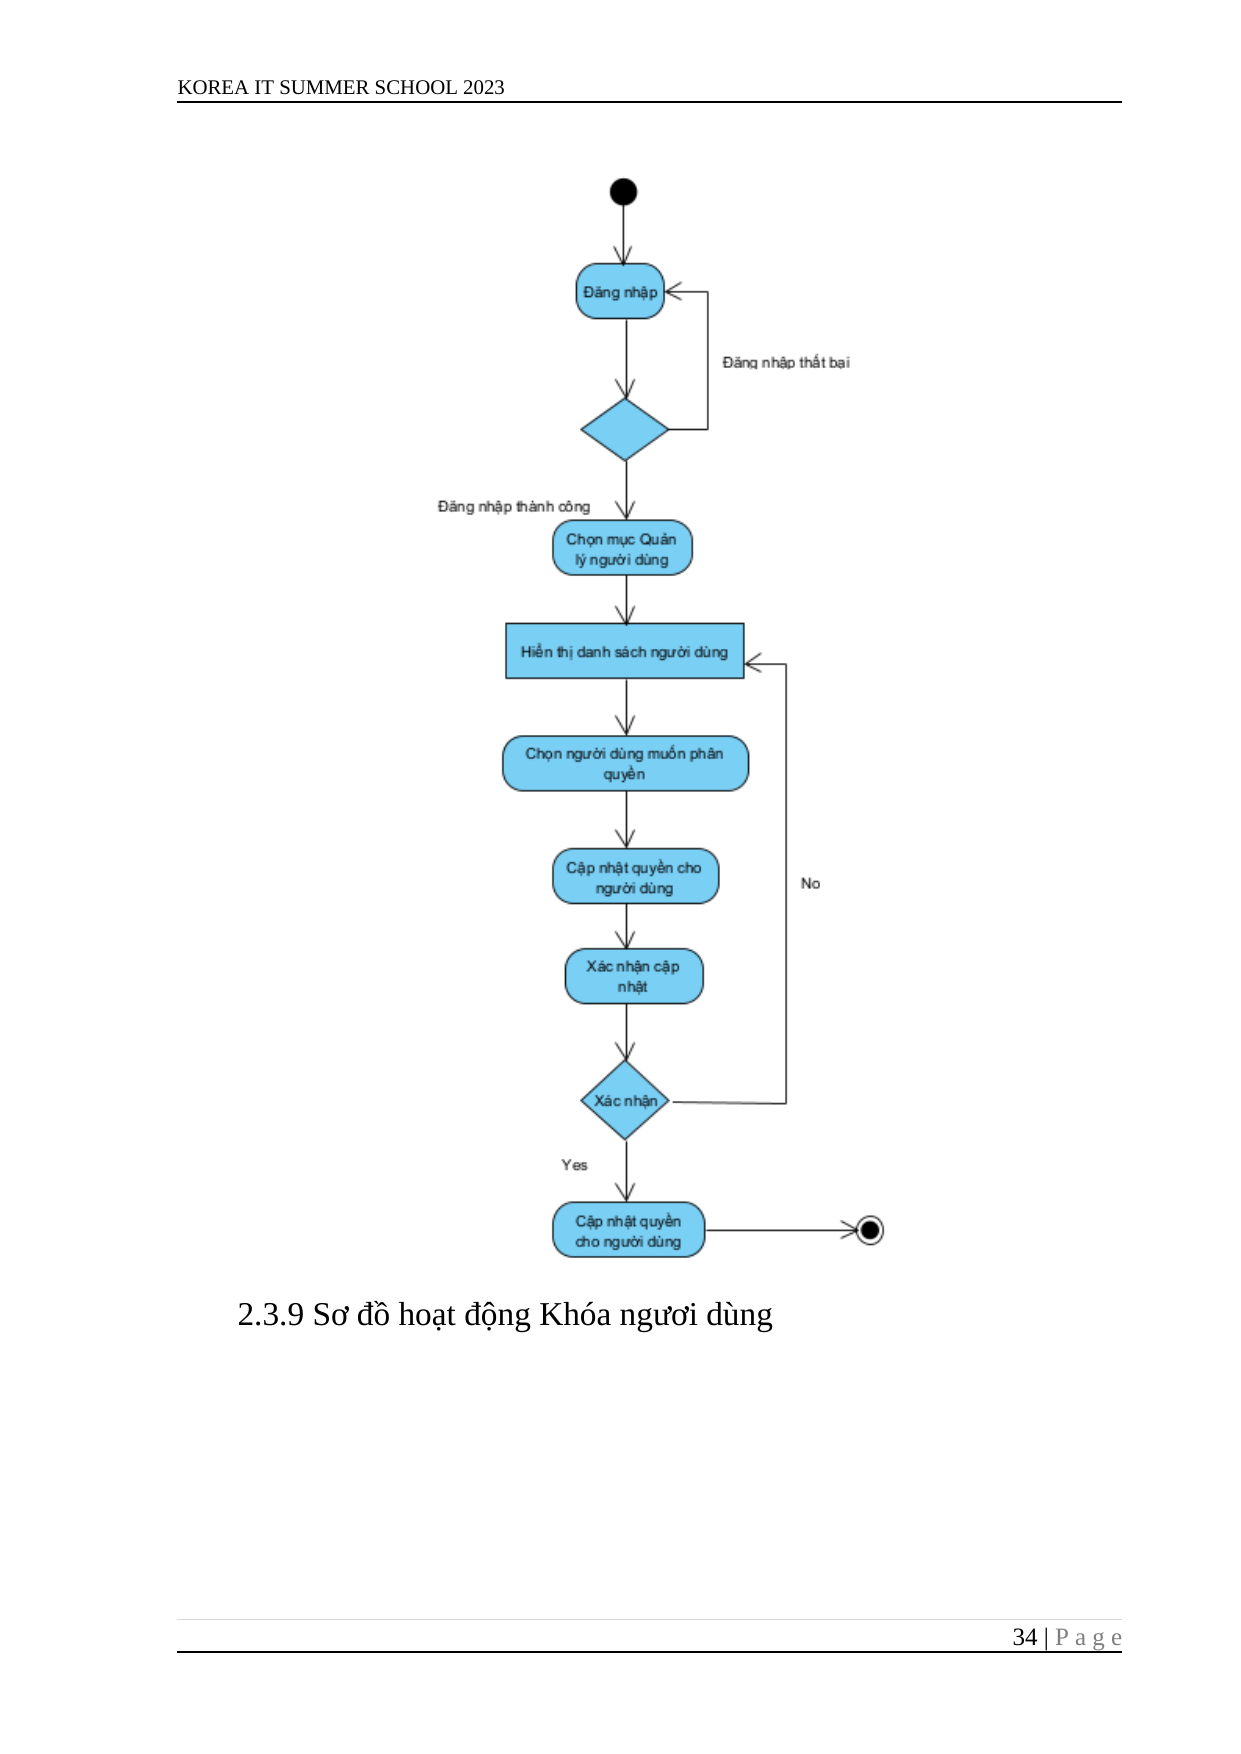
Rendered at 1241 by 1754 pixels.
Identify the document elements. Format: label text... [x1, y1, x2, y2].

picture [396, 150, 964, 1294]
text 2.3.9 Sơ đồ hoạt động Khóa ngươi dùng [237, 1294, 1122, 1332]
